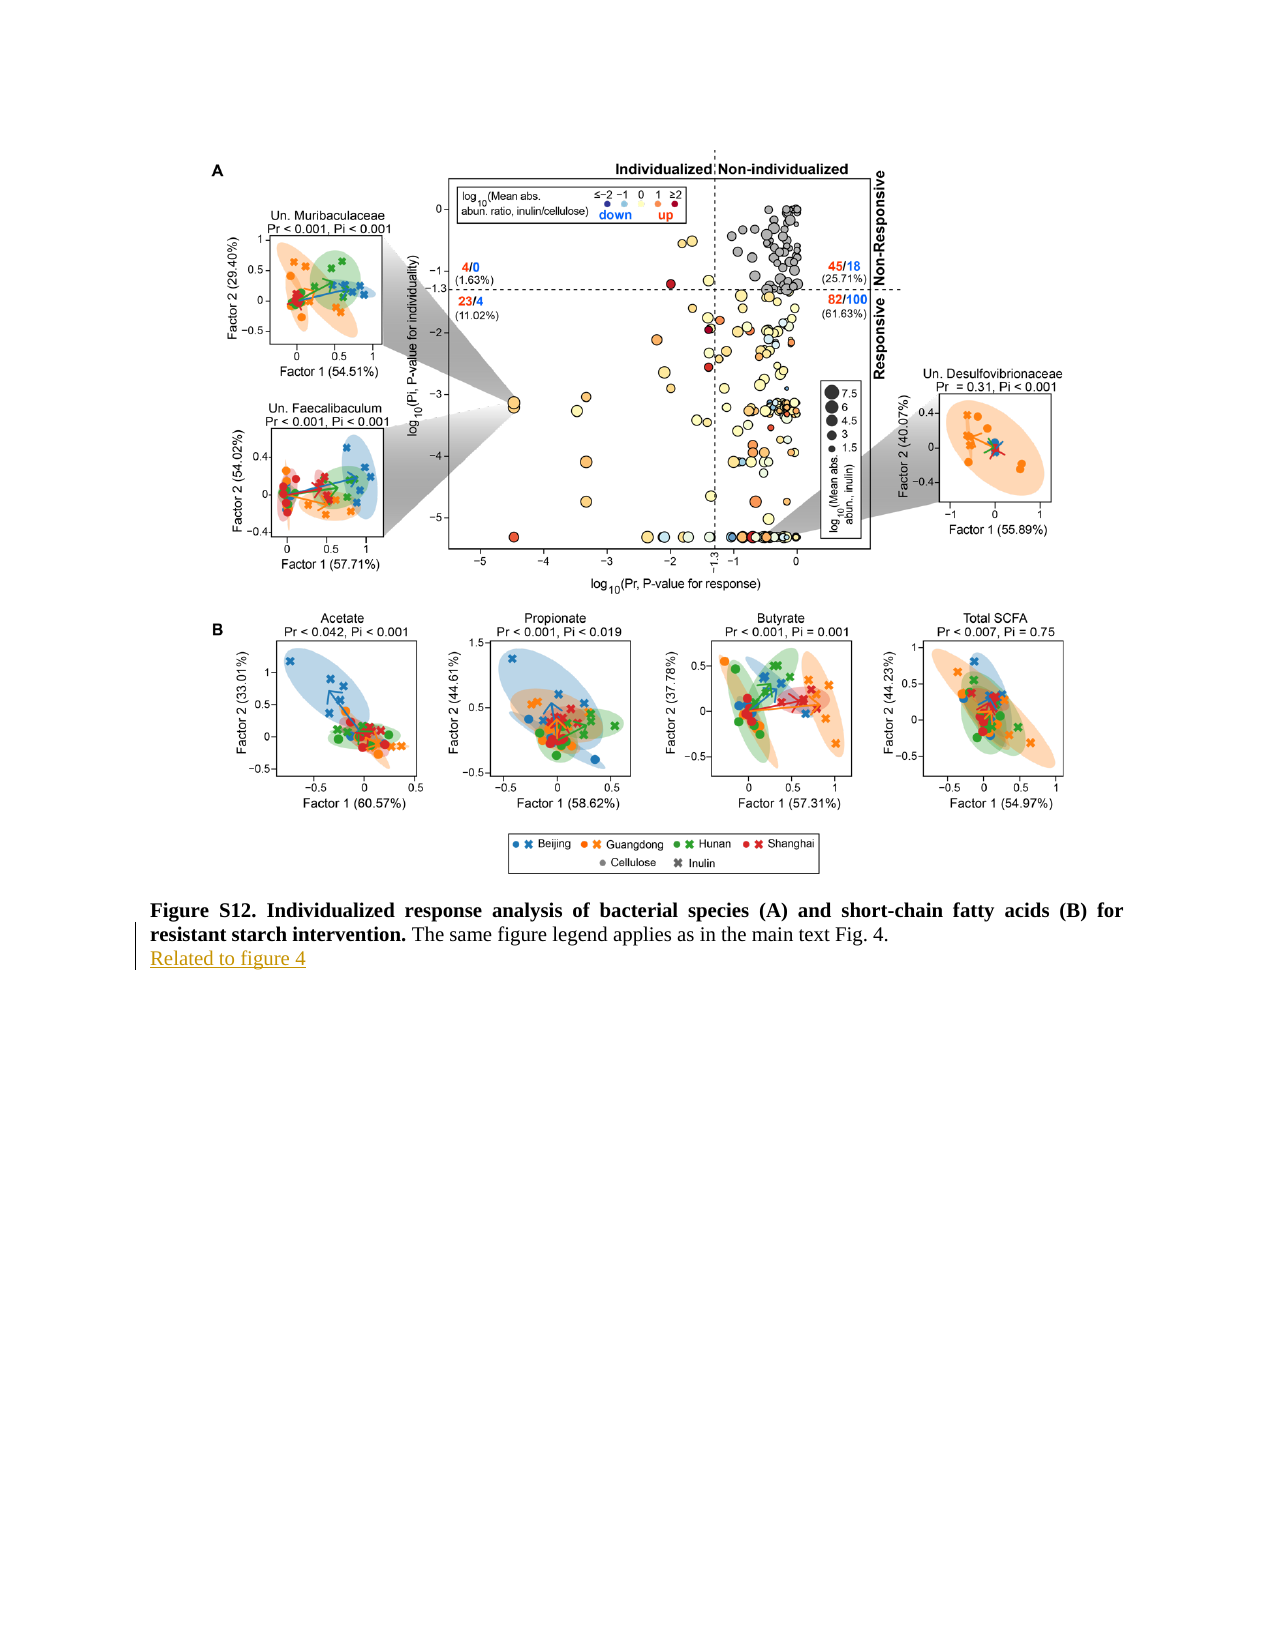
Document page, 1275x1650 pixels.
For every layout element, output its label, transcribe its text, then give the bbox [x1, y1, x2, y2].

picture [211, 150, 1064, 874]
text Figure S12. Individualized response analysis of bacterial species (A) and short-chain fatty acids (B) for resistant starch intervention. The same figure legend applies as in the main text Fig. 4. [150, 898, 1125, 946]
